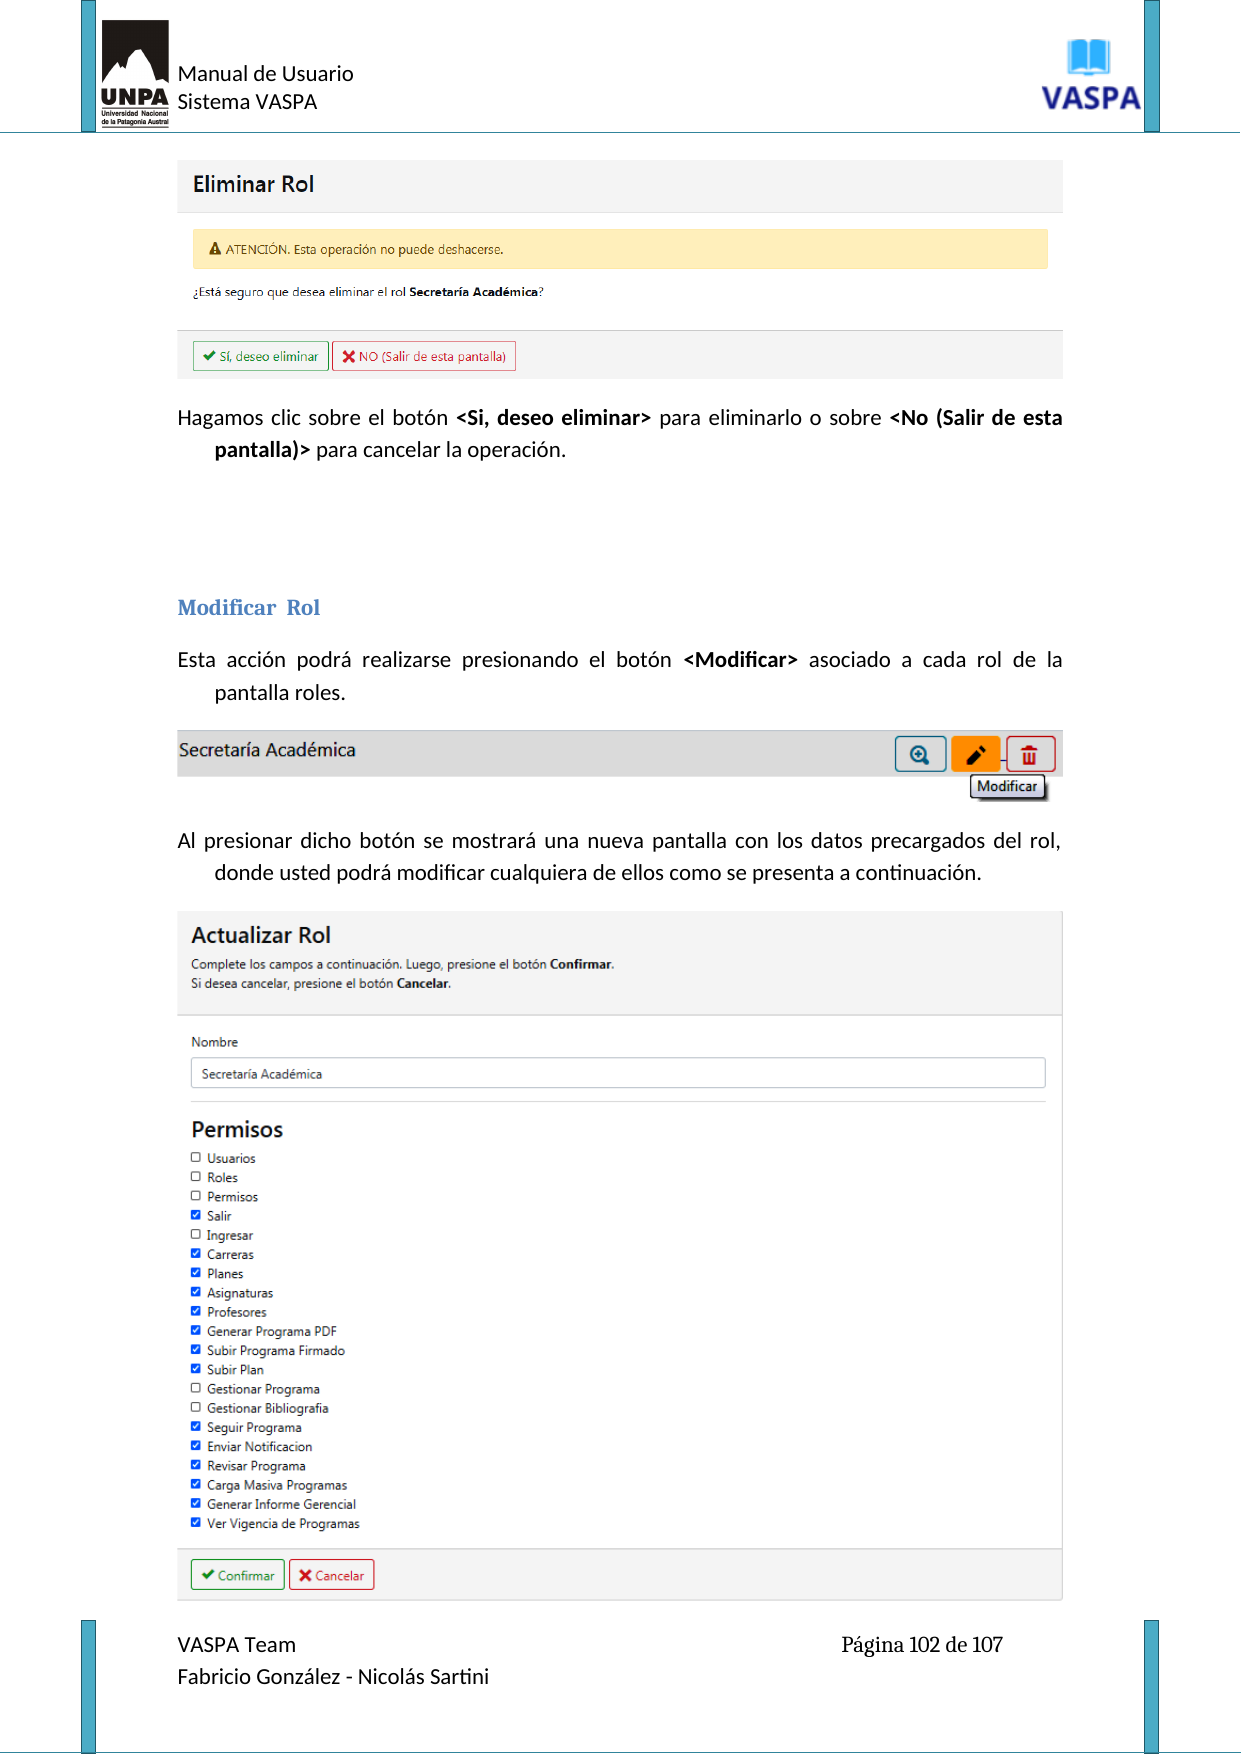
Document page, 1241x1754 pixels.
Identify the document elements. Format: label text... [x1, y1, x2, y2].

text Al presionar dicho botón se mostrará una nueva pantalla con los datos precargados del rol, donde usted podrá modificar cualquiera de ellos como se presenta a continuación. [177, 826, 1063, 886]
picture [177, 730, 1063, 802]
text Modificar Rol [177, 594, 1063, 621]
picture [177, 160, 1063, 379]
text Hagamos clic sobre el botón <Si, deseo eliminar> para eliminarlo o sobre <No (Salir de esta pantalla)> para cancelar la operación. [177, 403, 1063, 463]
picture [177, 911, 1063, 1606]
picture [100, 18, 170, 129]
picture [1036, 19, 1146, 129]
text Esta acción podrá realizarse presionando el botón <Modificar> asociado a cada rol de la pantalla roles. [177, 646, 1063, 706]
